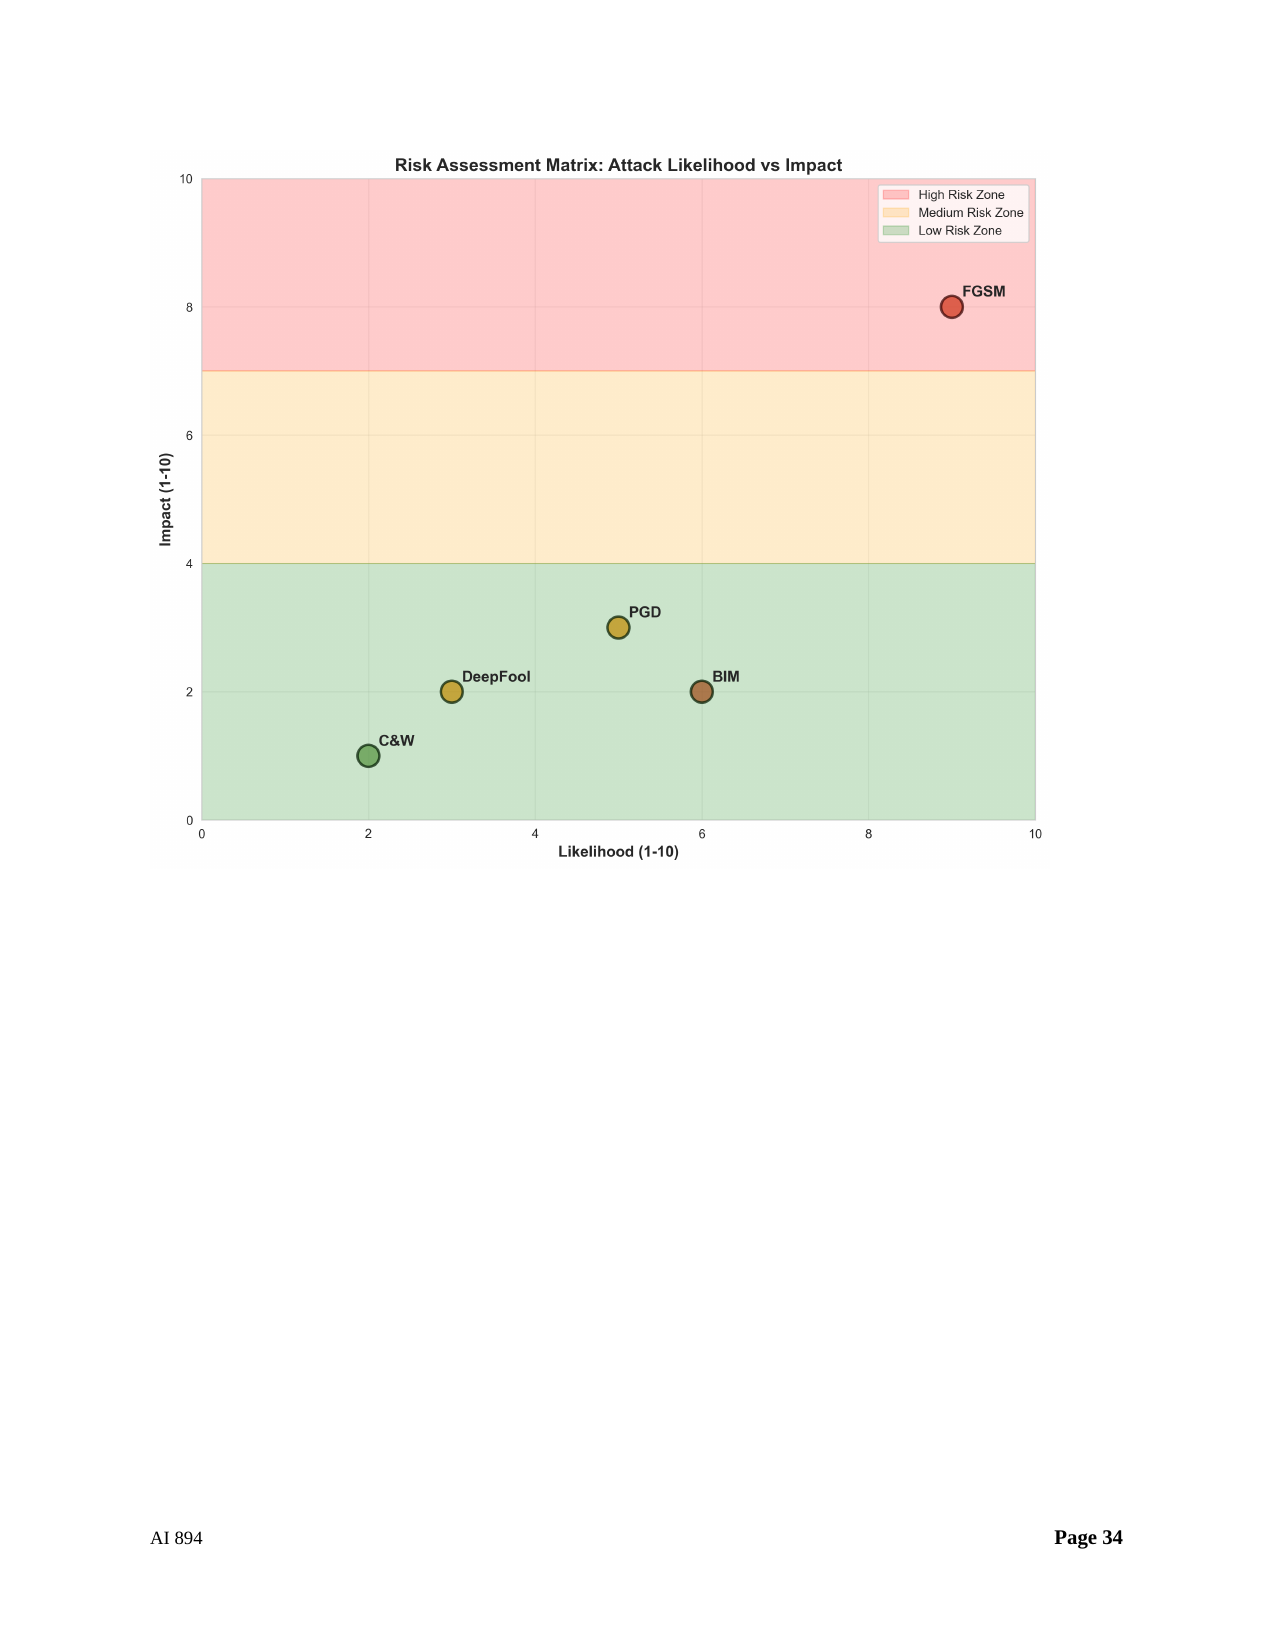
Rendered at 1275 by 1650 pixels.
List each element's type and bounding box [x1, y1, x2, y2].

picture [150, 150, 1050, 869]
